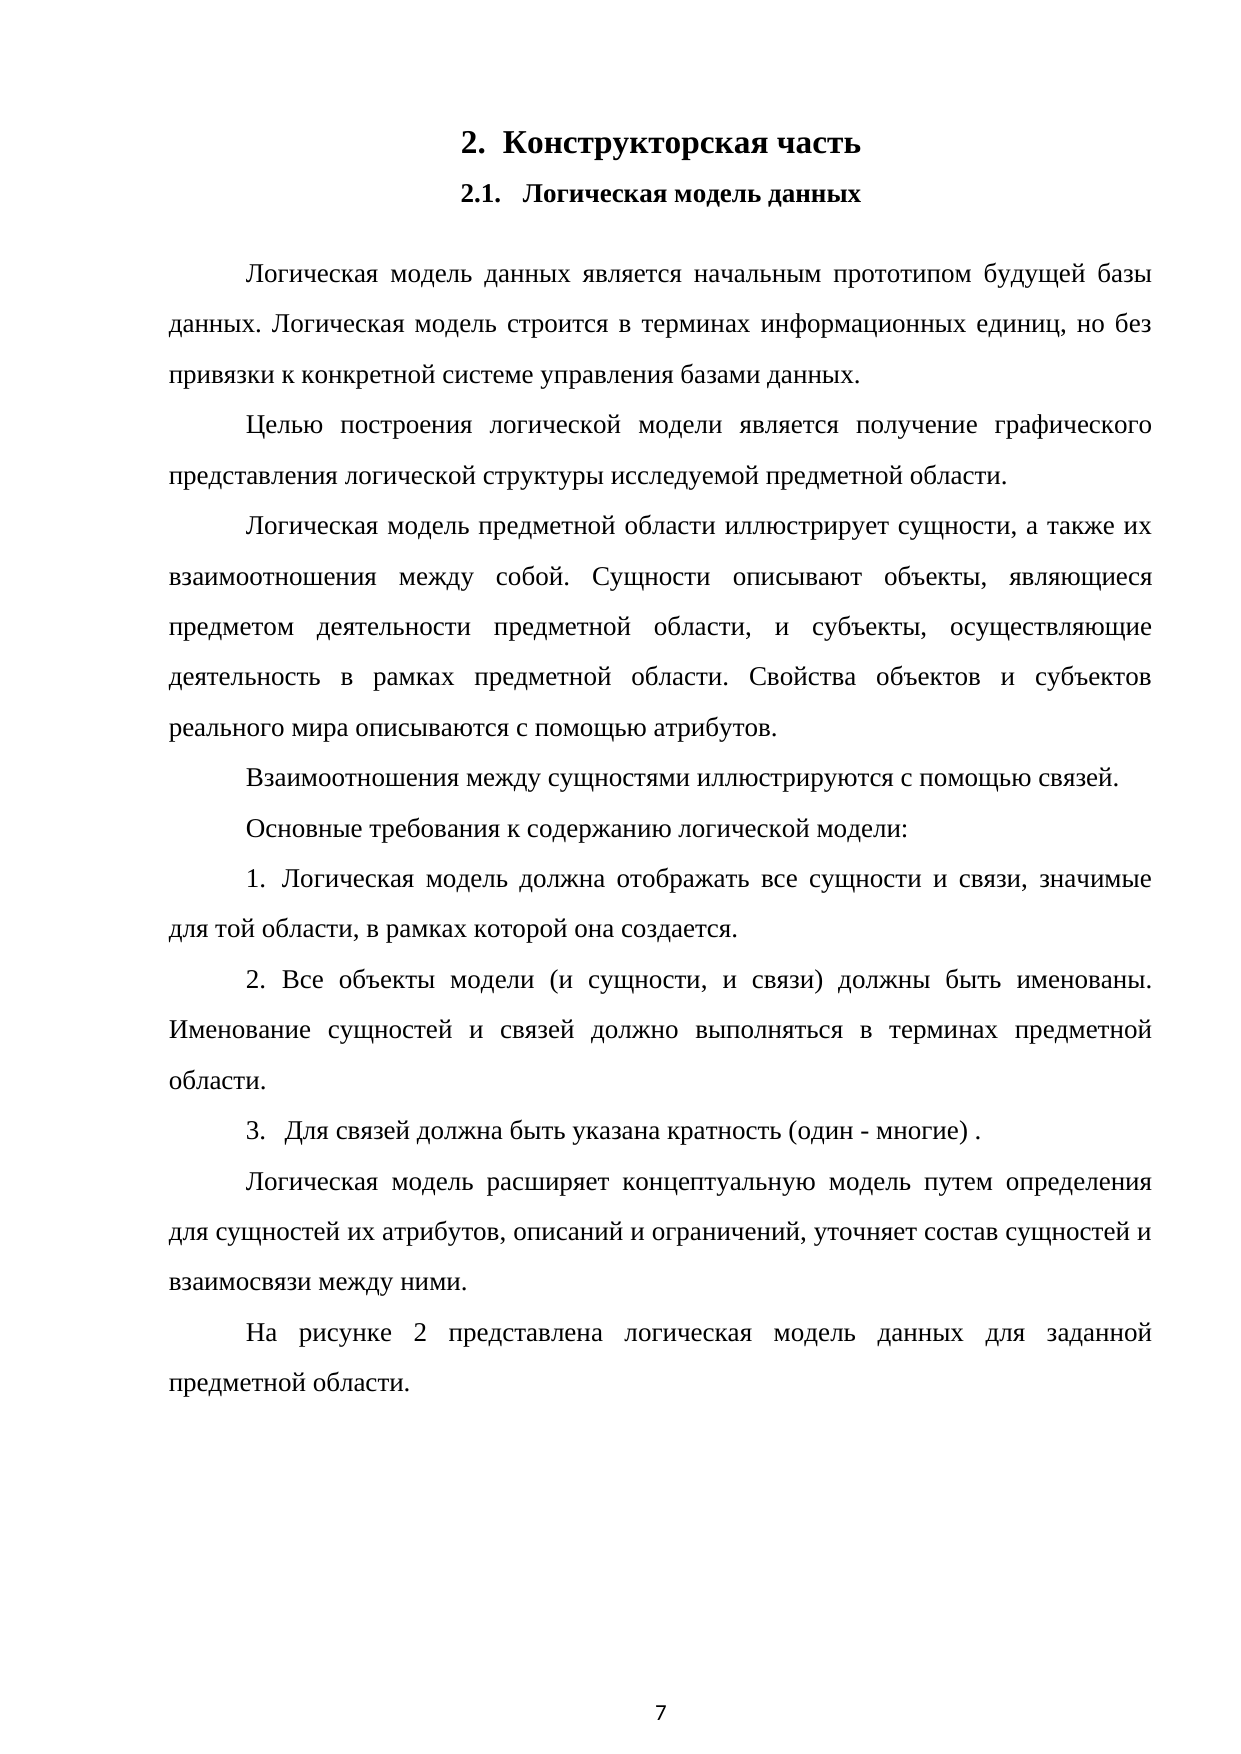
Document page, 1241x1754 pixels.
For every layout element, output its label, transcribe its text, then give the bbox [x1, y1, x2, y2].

list Логическая модель должна отображать все сущности и связи, значимые для той области, в рамках которой она создается. [168, 862, 1153, 944]
text Основные требования к содержанию логической модели: [168, 812, 1153, 843]
list Для связей должна быть указана кратность (один - многие) . [168, 1114, 1153, 1145]
text Взаимоотношения между сущностями иллюстрируются с помощью связей. [168, 761, 1153, 792]
text Логическая модель предметной области иллюстрирует сущности, а также их взаимоотношения между собой. Сущности описывают объекты, являющиеся предметом деятельности предметной области, и субъекты, осуществляющие деятельность в рамках предметной области. Свойства объектов и субъектов реального мира описываются с помощью атрибутов. [168, 509, 1153, 742]
list Логическая модель данных [168, 177, 1153, 209]
text На рисунке 2 представлена логическая модель данных для заданной предметной области. [168, 1316, 1153, 1397]
list Конструкторская часть [168, 122, 1153, 161]
text Логическая модель расширяет концептуальную модель путем определения для сущностей их атрибутов, описаний и ограничений, уточняет состав сущностей и взаимосвязи между ними. [168, 1164, 1153, 1297]
text Логическая модель данных является начальным прототипом будущей базы данных. Логическая модель строится в терминах информационных единиц, но без привязки к конкретной системе управления базами данных. [168, 257, 1153, 389]
text Целью построения логической модели является получение графического представления логической структуры исследуемой предметной области. [168, 408, 1153, 490]
list Все объекты модели (и сущности, и связи) должны быть именованы. Именование сущностей и связей должно выполняться в терминах предметной области. [168, 963, 1153, 1095]
